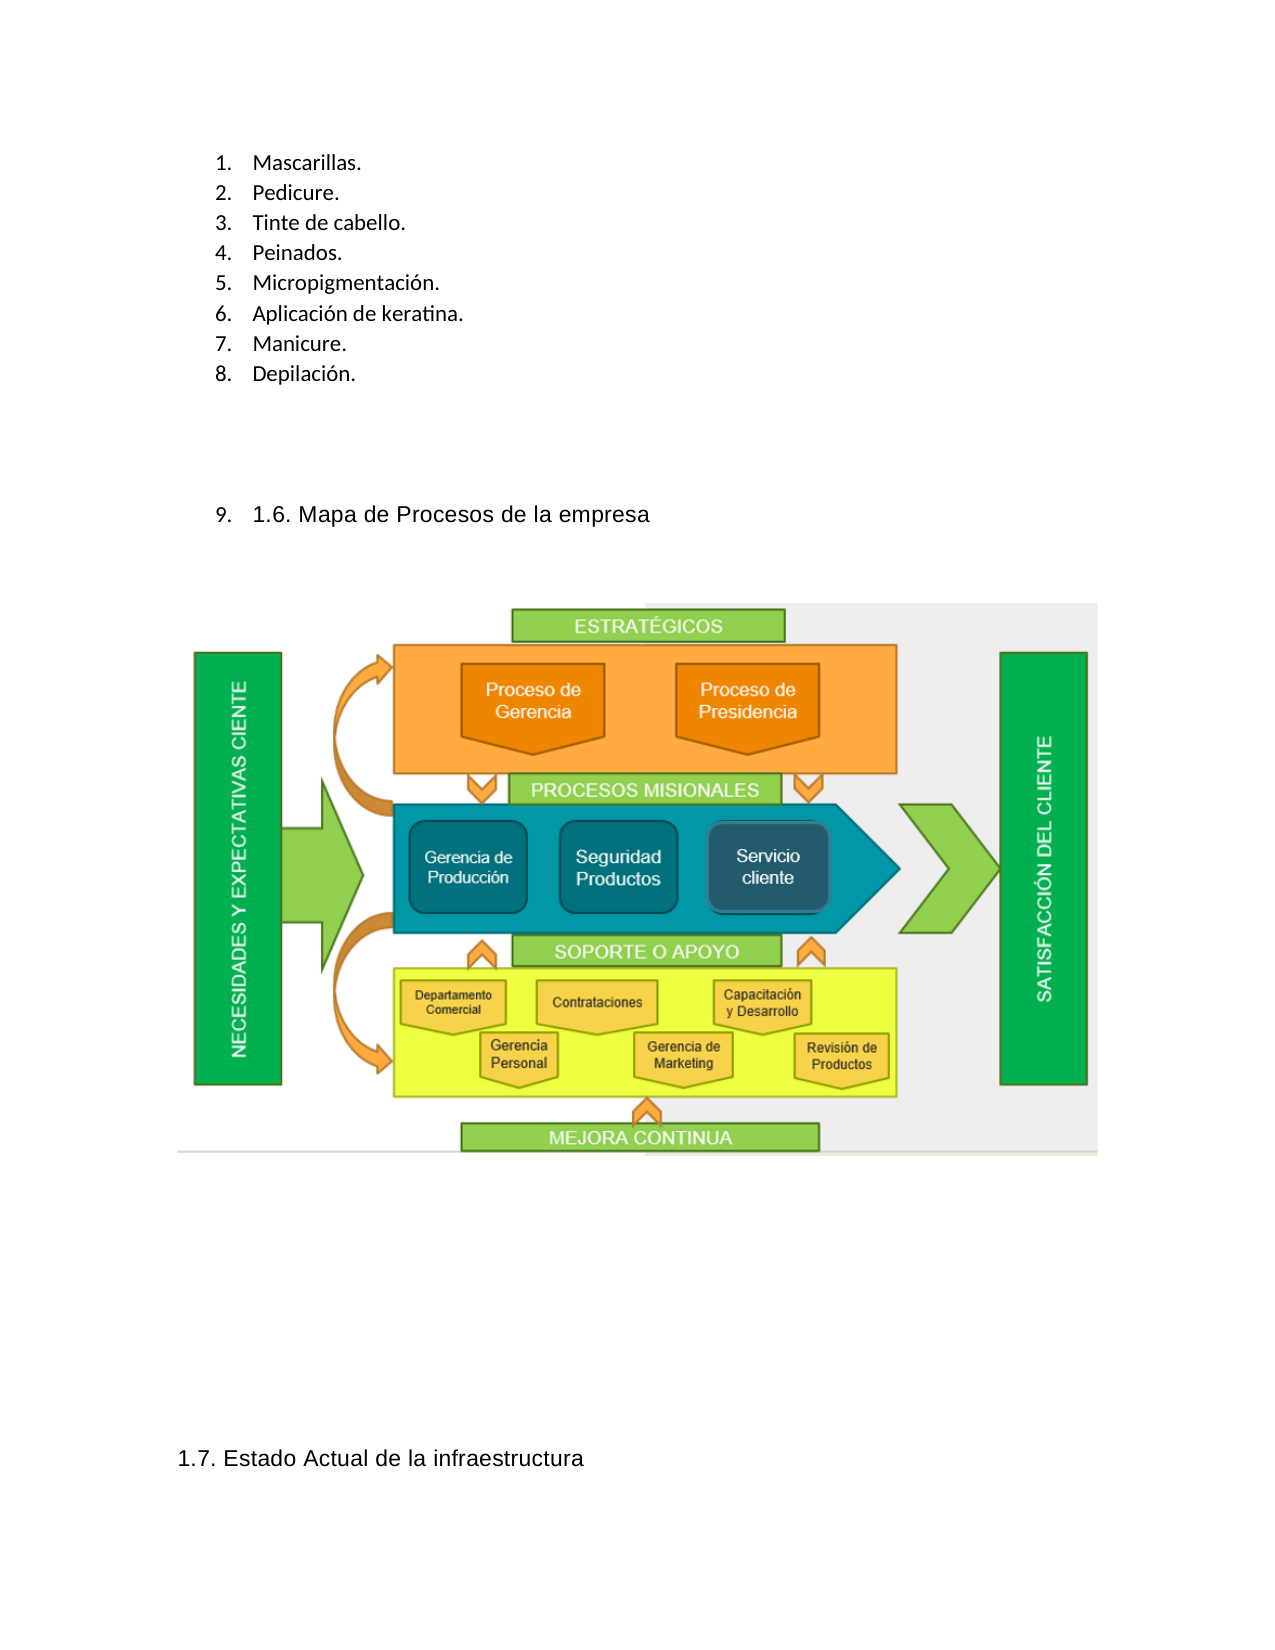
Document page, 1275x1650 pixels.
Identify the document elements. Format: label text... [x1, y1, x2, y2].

text 1.7. Estado Actual de la infraestructura [177, 1445, 1098, 1472]
list Pedicure. [215, 178, 1098, 206]
list Depilación. [215, 359, 1098, 387]
picture [177, 603, 1098, 1156]
list Micropigmentación. [215, 268, 1098, 296]
list Peinados. [215, 238, 1098, 266]
list Aplicación de keratina. [215, 299, 1098, 327]
list Manicure. [215, 329, 1098, 357]
list Mascarillas. [215, 148, 1098, 176]
list 1.6. Mapa de Procesos de la empresa [215, 500, 1098, 528]
list Tinte de cabello. [215, 208, 1098, 236]
